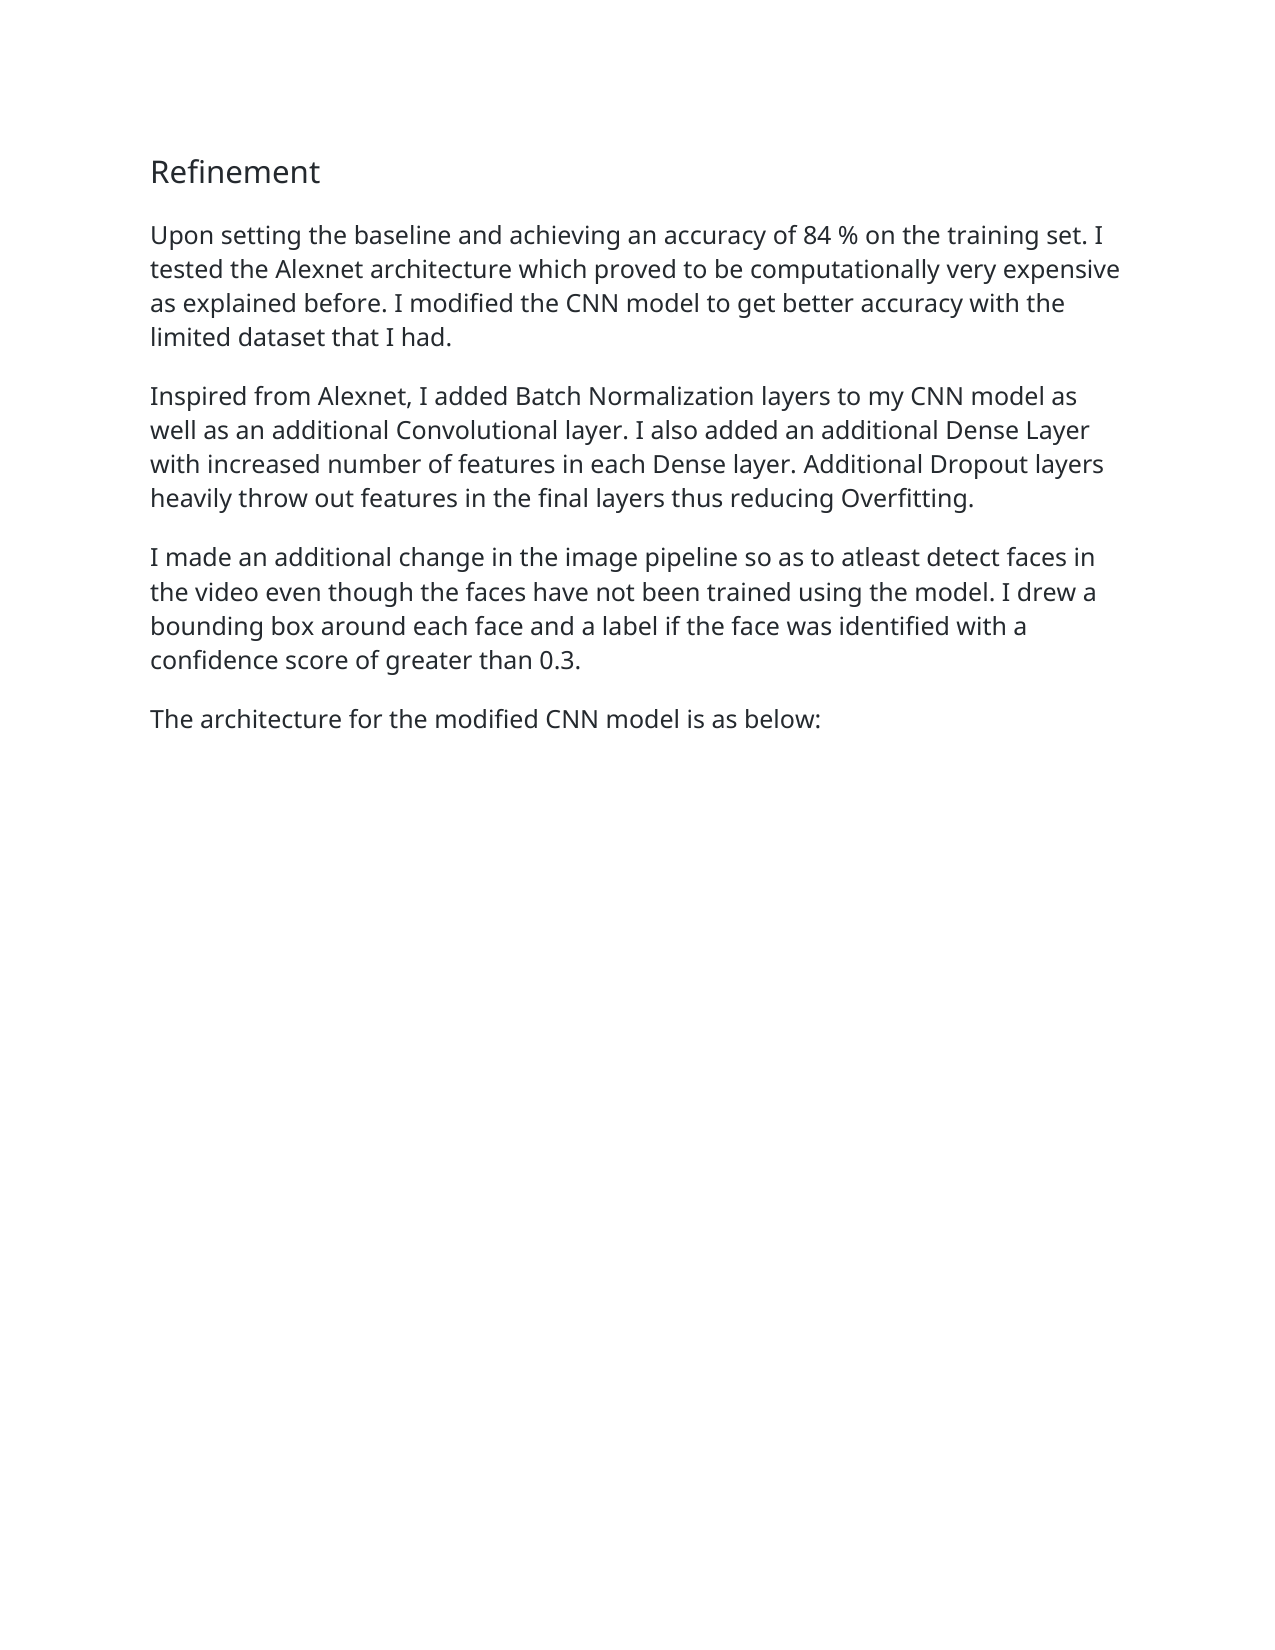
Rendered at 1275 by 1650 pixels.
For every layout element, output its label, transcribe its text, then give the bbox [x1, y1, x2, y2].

text Upon setting the baseline and achieving an accuracy of 84 % on the training set. I tested the Alexnet architecture which proved to be computationally very expensive as explained before. I modified the CNN model to get better accuracy with the limited dataset that I had. [150, 218, 1125, 354]
subtitle Refinement [150, 150, 1125, 193]
text I made an additional change in the image pipeline so as to atleast detect faces in the video even though the faces have not been trained using the model. I drew a bounding box around each face and a label if the face was identified with a confidence score of greater than 0.3. [150, 540, 1125, 676]
text The architecture for the modified CNN model is as below: [150, 701, 1125, 735]
text Inspired from Alexnet, I added Batch Normalization layers to my CNN model as well as an additional Convolutional layer. I also added an additional Dense Layer with increased number of features in each Dense layer. Additional Dropout layers heavily throw out features in the final layers thus reducing Overfitting. [150, 379, 1125, 515]
